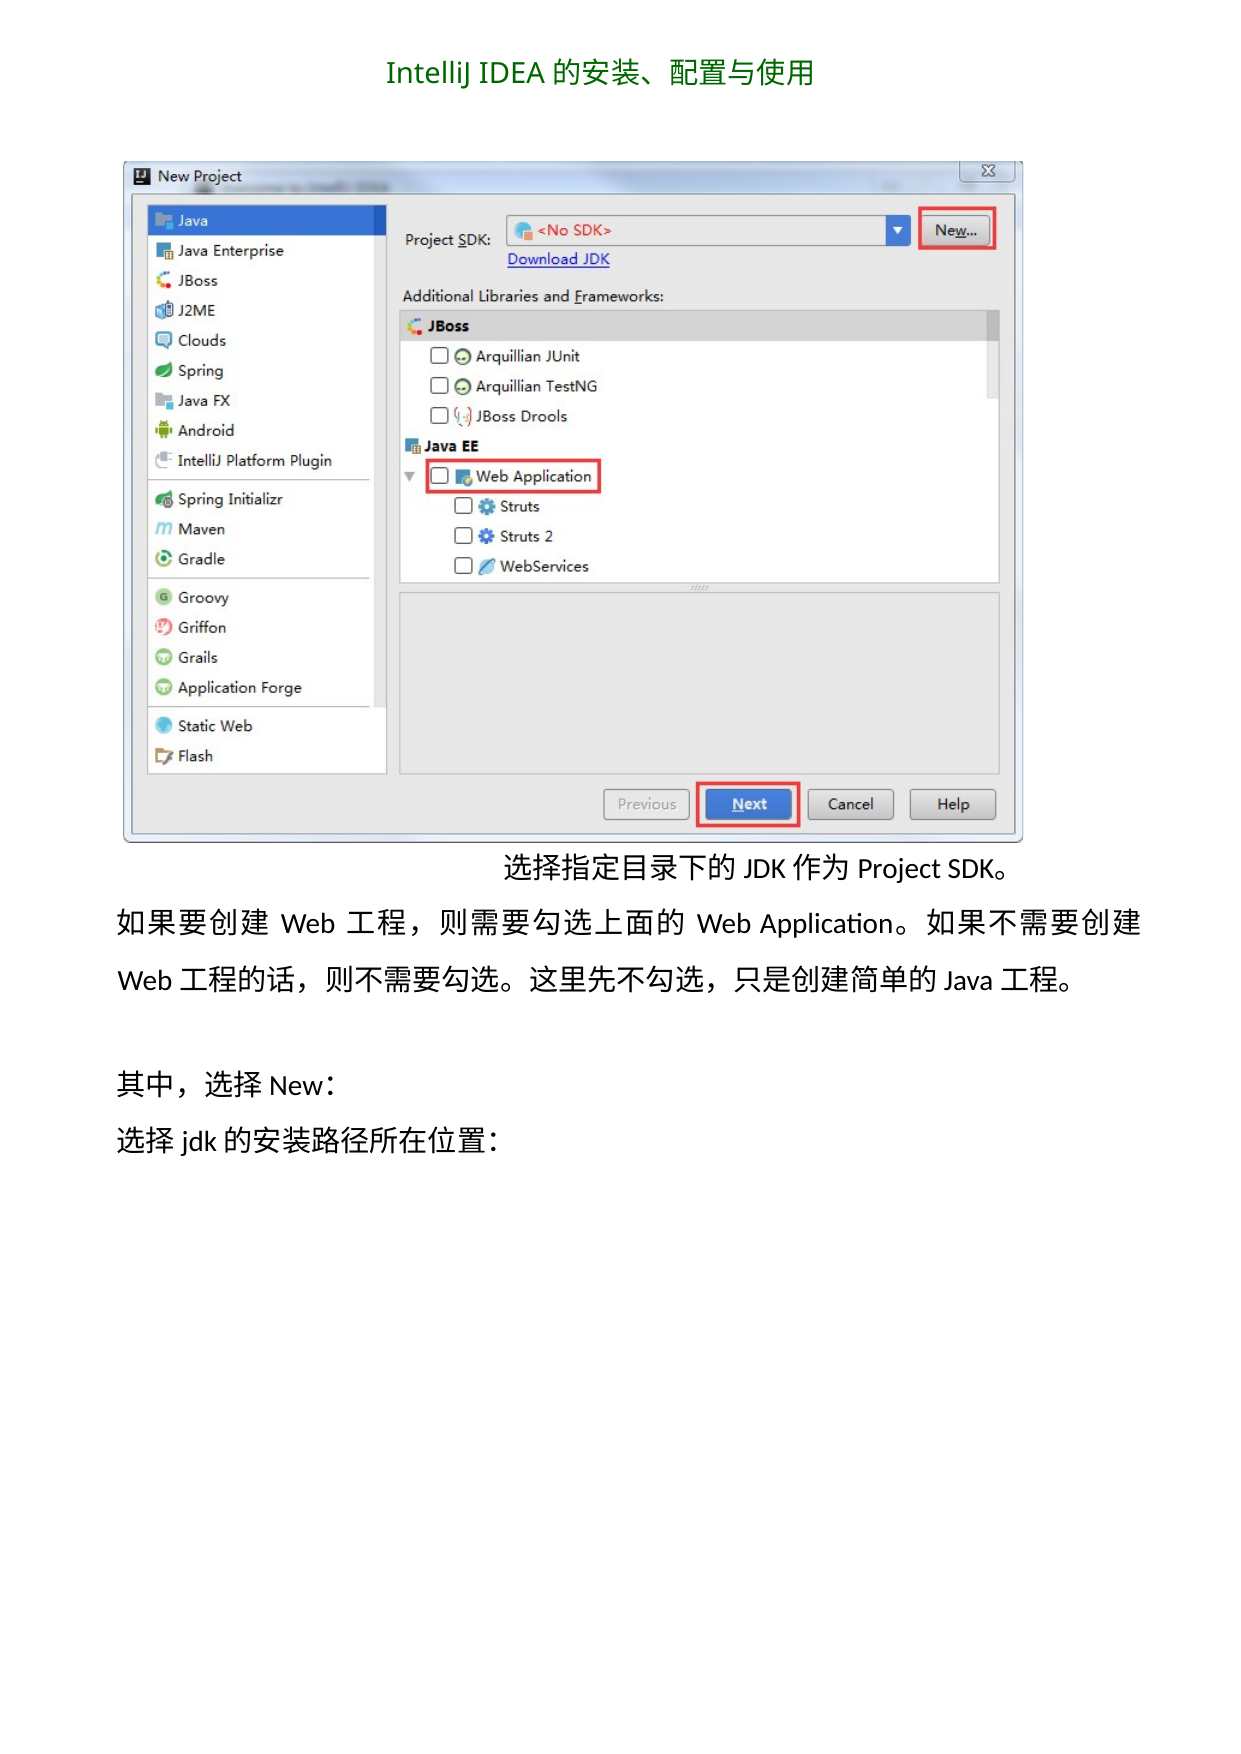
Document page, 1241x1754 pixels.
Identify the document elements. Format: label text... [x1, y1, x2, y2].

picture [123, 161, 1024, 843]
text 选择 jdk 的安装路径所在位置： [116, 1117, 1143, 1159]
text 其中，选择 New： [116, 1061, 1143, 1104]
text 如果要创建 Web 工程，则需要勾选上面的 Web Application。如果不需要创建 Web 工程的话，则不需要勾选。这里先不勾选，只是创建简单的 Java 工程。 [116, 900, 1143, 998]
